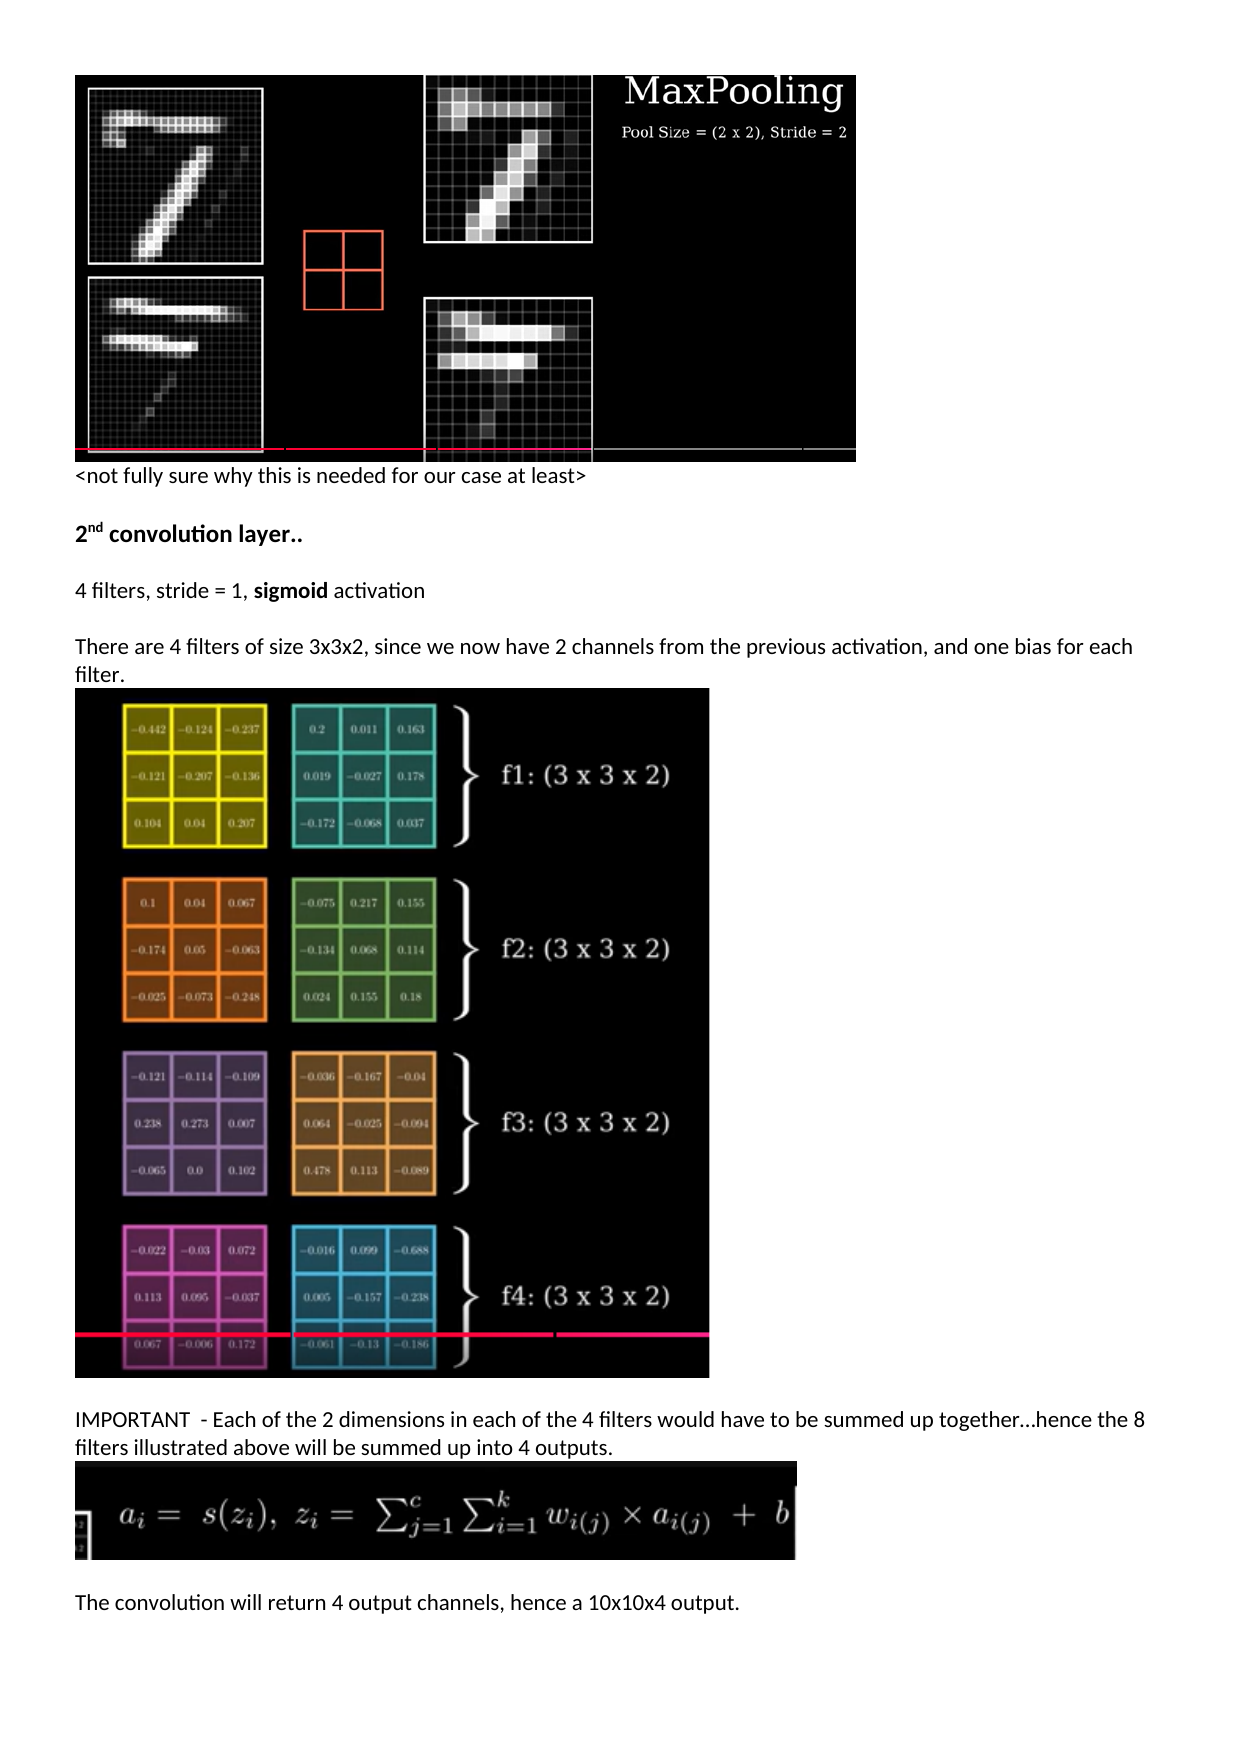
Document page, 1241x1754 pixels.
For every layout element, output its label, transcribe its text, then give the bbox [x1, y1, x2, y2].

picture [75, 688, 710, 1378]
text The convolution will return 4 output channels, hence a 10x10x4 output. [75, 1588, 1165, 1616]
subtitle 2nd convolution layer.. [75, 518, 1165, 548]
text <not fully sure why this is needed for our case at least> [75, 462, 1165, 490]
text IMPORTANT - Each of the 2 dimensions in each of the 4 filters would have to be summed up together…hence the 8 filters illustrated above will be summed up into 4 outputs. [75, 1406, 1165, 1462]
text There are 4 filters of size 3x3x2, since we now have 2 channels from the previous activation, and one bias for each filter. [75, 632, 1165, 688]
text 4 filters, stride = 1, sigmoid activation [75, 576, 1165, 604]
picture [75, 1461, 797, 1560]
picture [75, 75, 856, 462]
